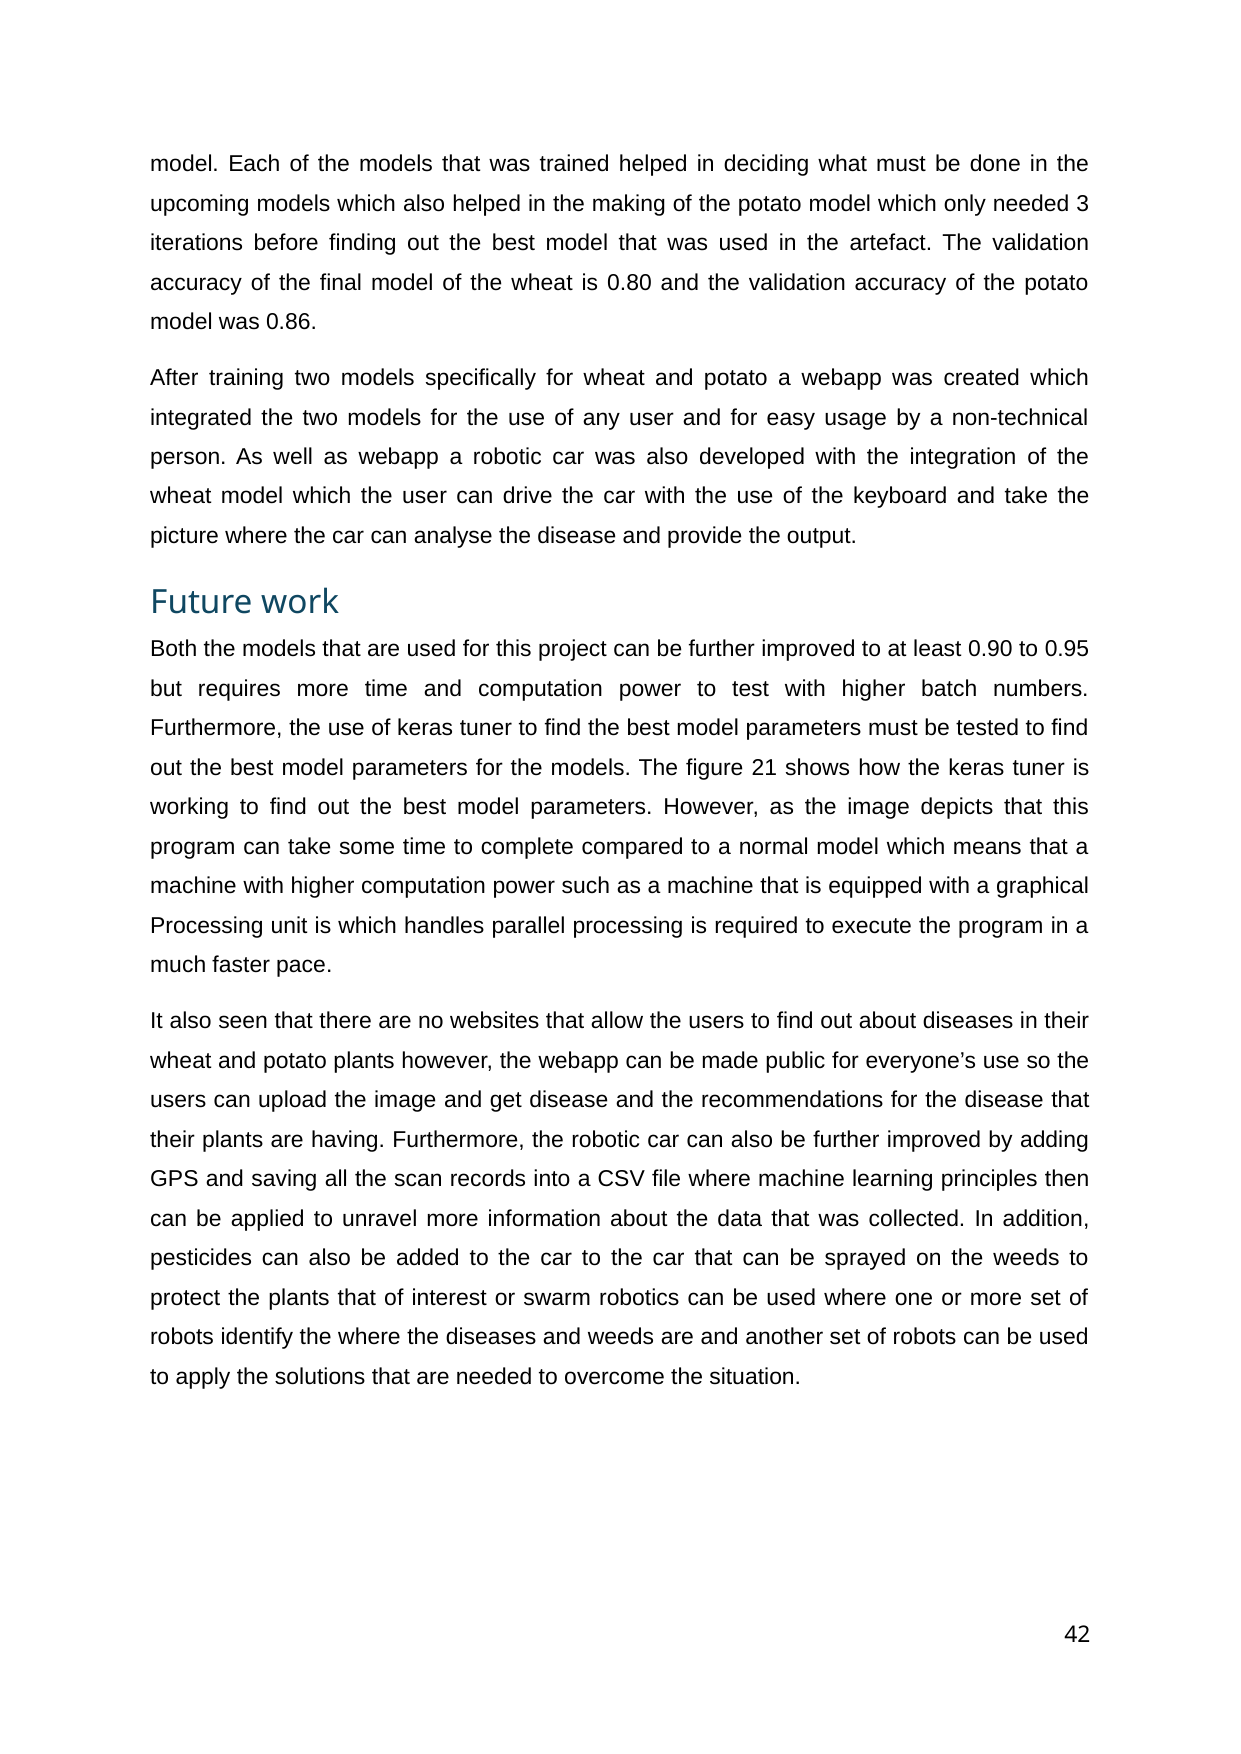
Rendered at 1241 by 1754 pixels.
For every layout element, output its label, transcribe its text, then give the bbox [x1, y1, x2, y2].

text It also seen that there are no websites that allow the users to find out about diseases in their wheat and potato plants however, the webapp can be made public for everyone’s use so the users can upload the image and get disease and the recommendations for the disease that their plants are having. Furthermore, the robotic car can also be further improved by adding GPS and saving all the scan records into a CSV file where machine learning principles then can be applied to unravel more information about the data that was collected. In addition, pesticides can also be added to the car to the car that can be sprayed on the weeds to protect the plants that of interest or swarm robotics can be used where one or more set of robots identify the where the diseases and weeds are and another set of robots can be used to apply the solutions that are needed to overcome the situation. [150, 1007, 1090, 1389]
subtitle Future work [150, 578, 1090, 623]
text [150, 150, 1090, 334]
text Both the models that are used for this project can be further improved to at least 0.90 to 0.95 but requires more time and computation power to test with higher batch numbers. Furthermore, the use of keras tuner to find the best model parameters must be tested to find out the best model parameters for the models. The figure 21 shows how the keras tuner is working to find out the best model parameters. However, as the image depicts that this program can take some time to complete compared to a normal model which means that a machine with higher computation power such as a machine that is equipped with a graphical Processing unit is which handles parallel processing is required to execute the program in a much faster pace. [150, 635, 1090, 978]
text After training two models specifically for wheat and potato a webapp was created which integrated the two models for the use of any user and for easy usage by a non-technical person. As well as webapp a robotic car was also developed with the integration of the wheat model which the user can drive the car with the use of the keyboard and take the picture where the car can analyse the disease and provide the output. [150, 364, 1090, 548]
